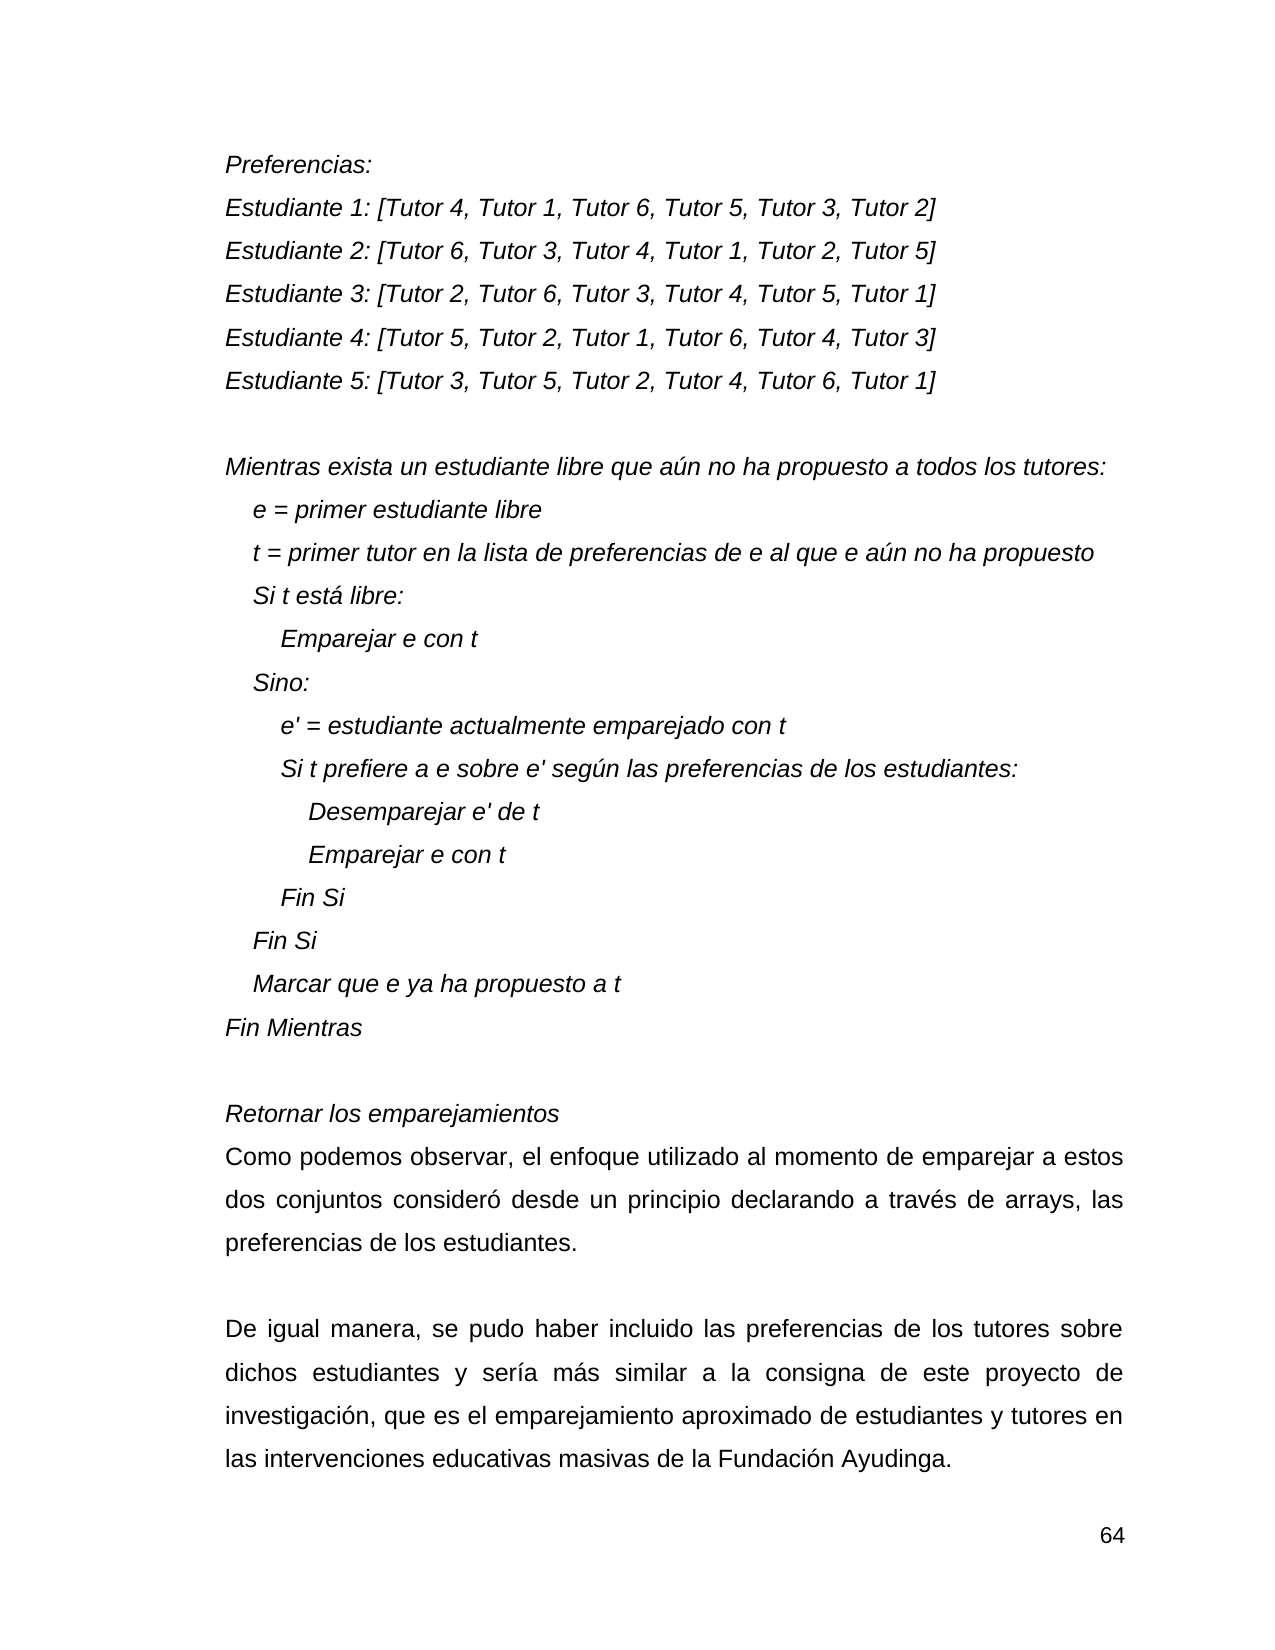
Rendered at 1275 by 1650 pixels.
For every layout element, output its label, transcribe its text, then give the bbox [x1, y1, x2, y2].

text Emparejar e con t [225, 840, 1125, 869]
text Emparejar e con t [225, 624, 1125, 653]
text Preferencias: [225, 150, 1125, 179]
text Como podemos observar, el enfoque utilizado al momento de emparejar a estos dos conjuntos consideró desde un principio declarando a través de arrays, las preferencias de los estudiantes. [225, 1142, 1125, 1257]
text e' = estudiante actualmente emparejado con t [225, 711, 1125, 739]
text Sino: [225, 667, 1125, 696]
text Mientras exista un estudiante libre que aún no ha propuesto a todos los tutores: [225, 452, 1125, 481]
text Marcar que e ya ha propuesto a t [225, 969, 1125, 998]
text e = primer estudiante libre [225, 495, 1125, 524]
text Retornar los emparejamientos [225, 1099, 1125, 1127]
text Si t está libre: [225, 581, 1125, 610]
text Estudiante 3: [Tutor 2, Tutor 6, Tutor 3, Tutor 4, Tutor 5, Tutor 1] [225, 279, 1125, 308]
text Estudiante 1: [Tutor 4, Tutor 1, Tutor 6, Tutor 5, Tutor 3, Tutor 2] [225, 193, 1125, 222]
text Estudiante 5: [Tutor 3, Tutor 5, Tutor 2, Tutor 4, Tutor 6, Tutor 1] [225, 366, 1125, 394]
text Fin Si [225, 926, 1125, 955]
text Estudiante 4: [Tutor 5, Tutor 2, Tutor 1, Tutor 6, Tutor 4, Tutor 3] [225, 322, 1125, 351]
text Estudiante 2: [Tutor 6, Tutor 3, Tutor 4, Tutor 1, Tutor 2, Tutor 5] [225, 236, 1125, 265]
text De igual manera, se pudo haber incluido las preferencias de los tutores sobre dichos estudiantes y sería más similar a la consigna de este proyecto de investigación, que es el emparejamiento aproximado de estudiantes y tutores en las intervenciones educativas masivas de la Fundación Ayudinga. [225, 1314, 1125, 1472]
text t = primer tutor en la lista de preferencias de e al que e aún no ha propuesto [225, 538, 1125, 567]
text Fin Mientras [225, 1012, 1125, 1041]
text Si t prefiere a e sobre e' según las preferencias de los estudiantes: [225, 754, 1125, 782]
text Desemparejar e' de t [225, 797, 1125, 826]
text Fin Si [225, 883, 1125, 912]
